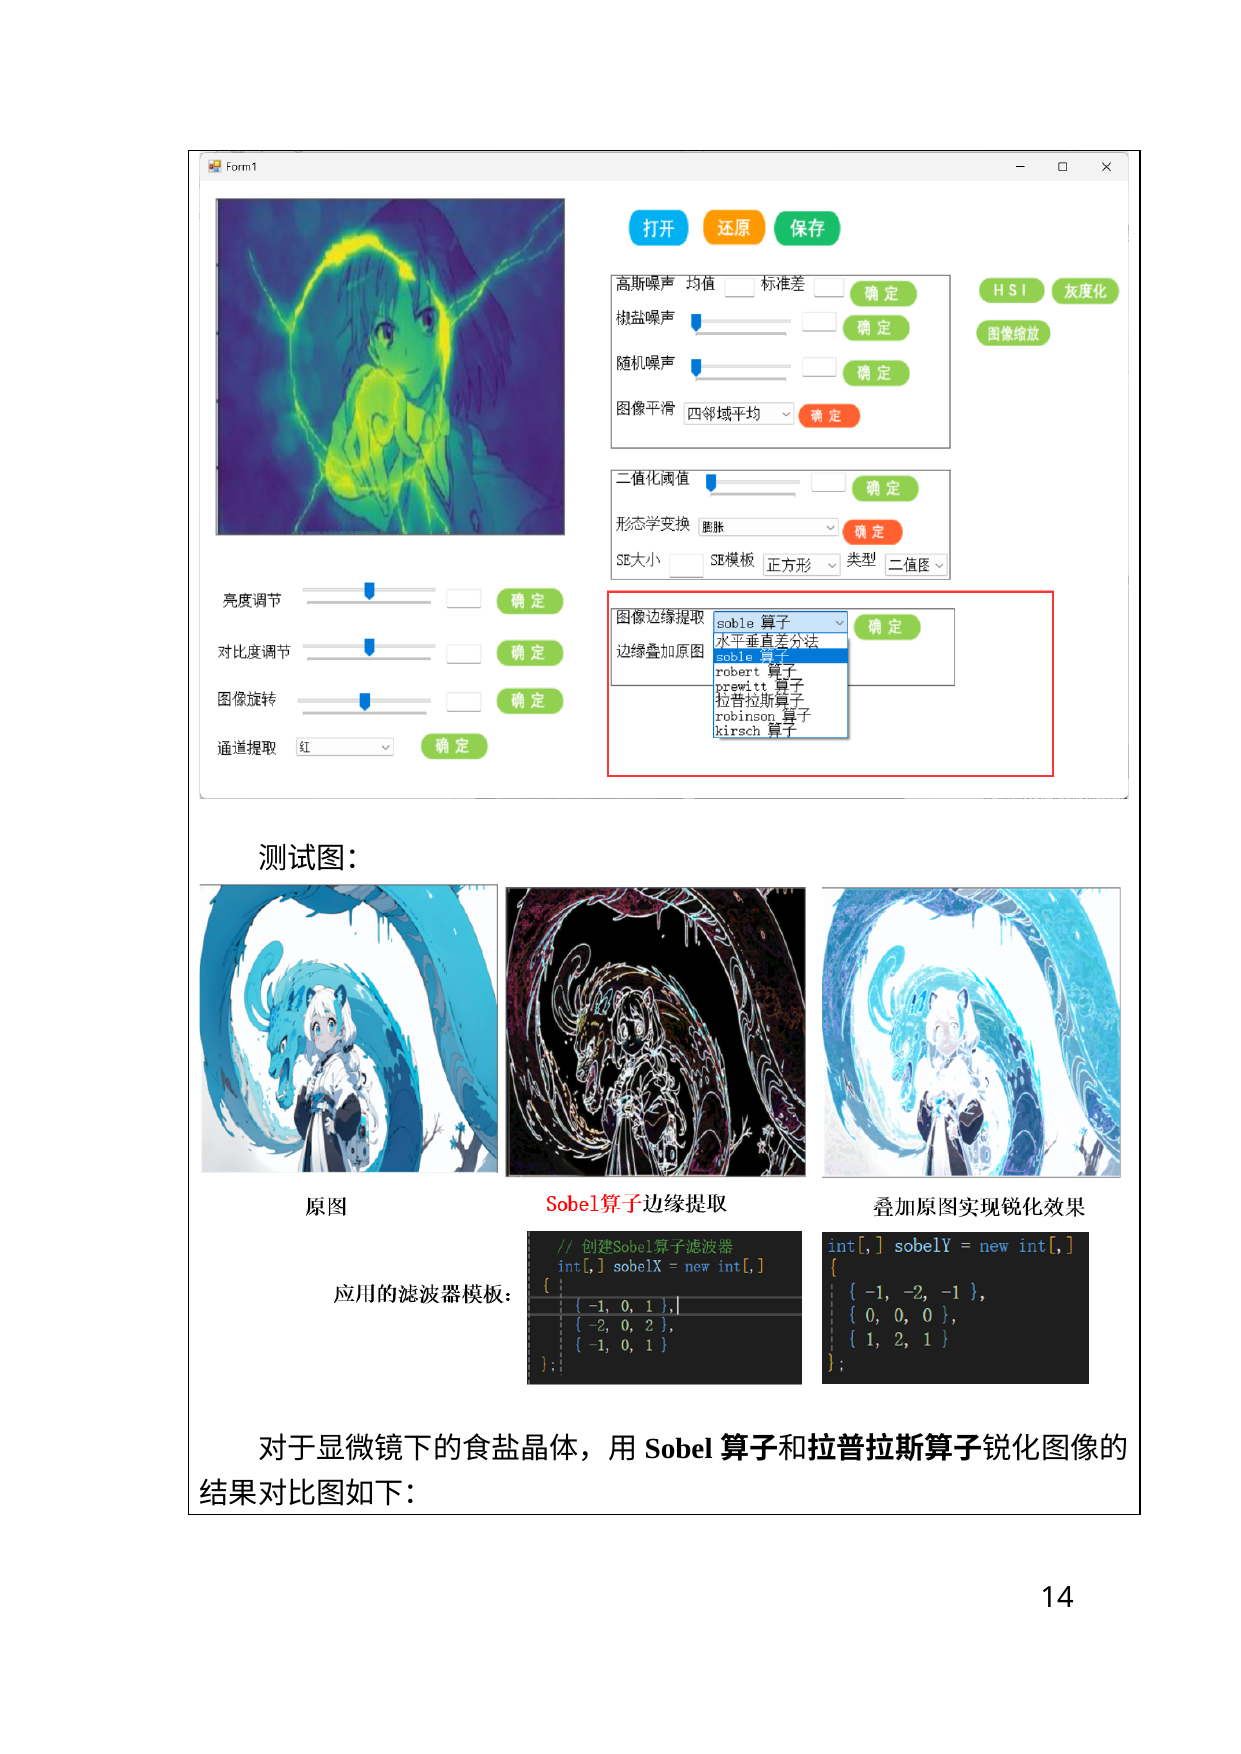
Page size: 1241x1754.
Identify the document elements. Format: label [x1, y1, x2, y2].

picture [199, 151, 1129, 799]
table_cell [189, 151, 1139, 1514]
picture [199, 878, 1129, 1394]
